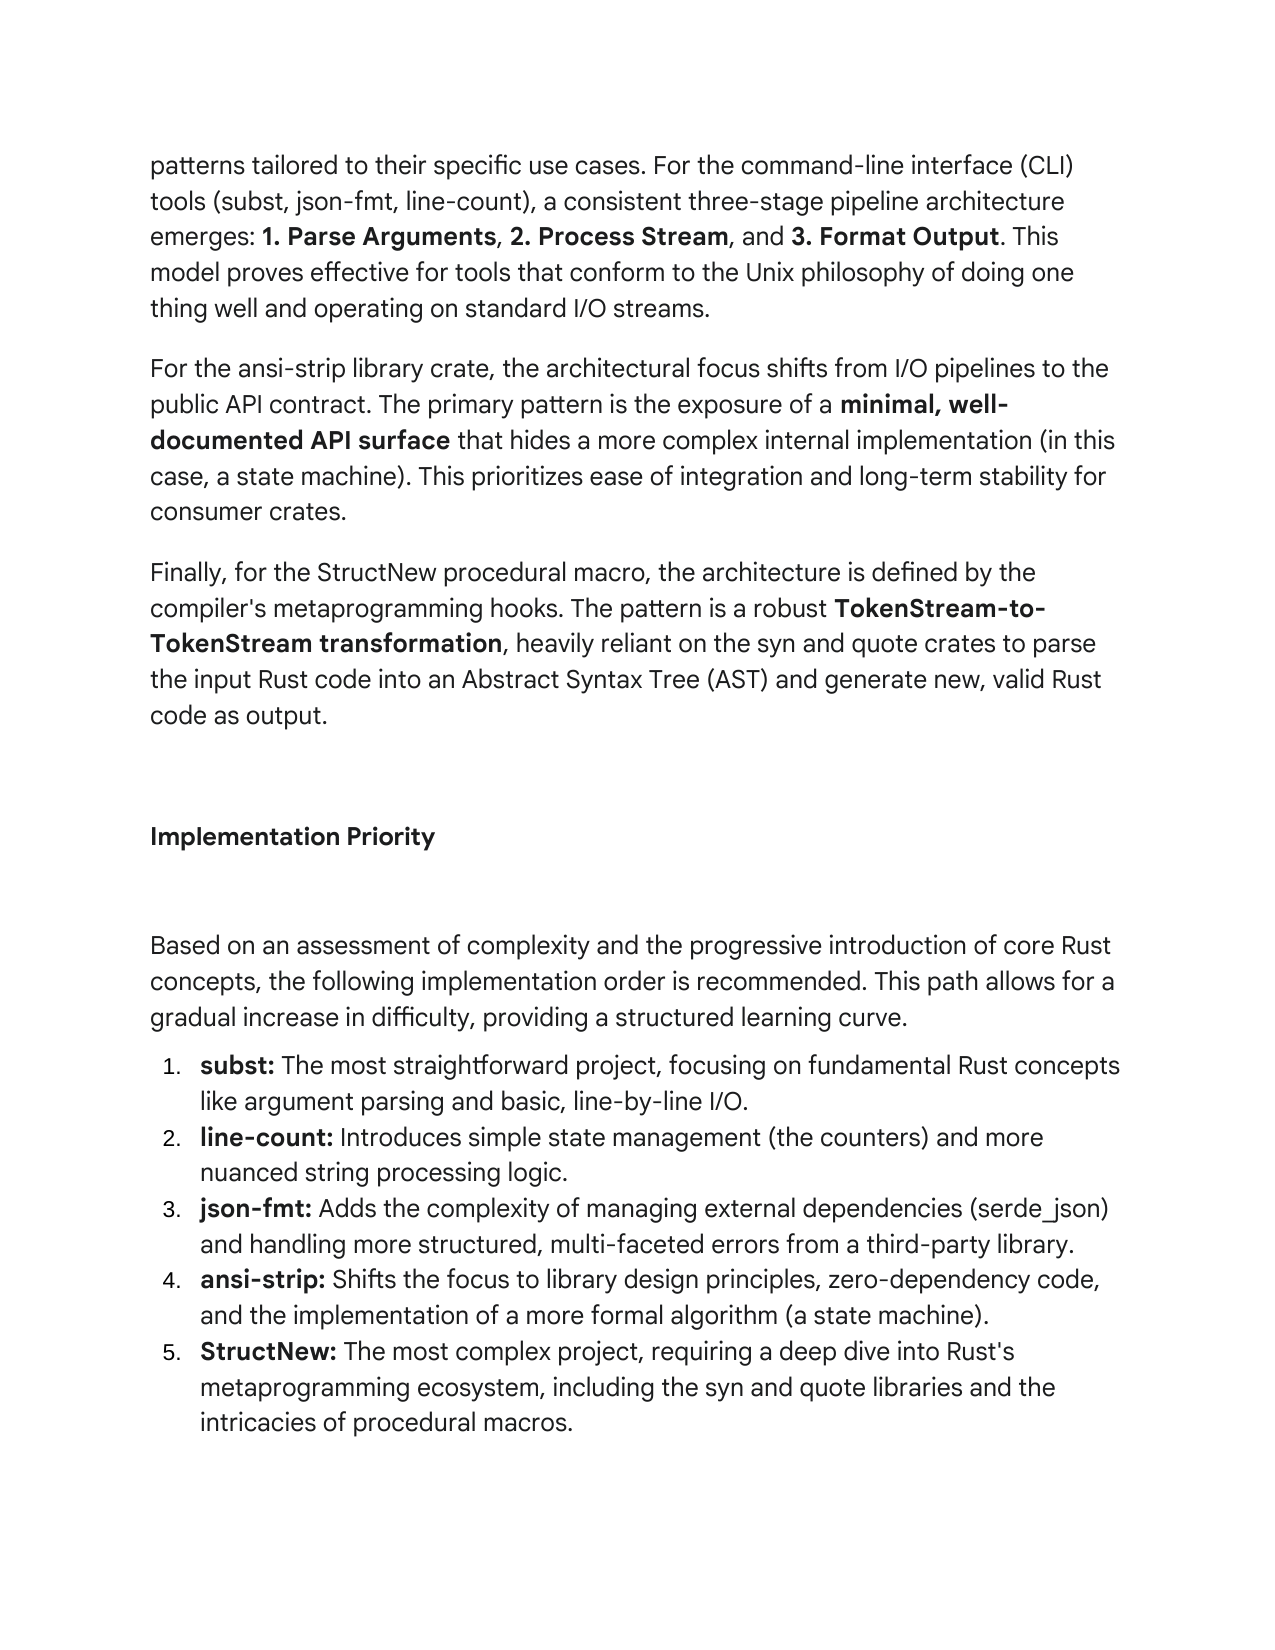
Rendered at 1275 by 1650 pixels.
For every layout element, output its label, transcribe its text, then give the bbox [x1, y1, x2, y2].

subtitle Implementation Priority [150, 822, 1125, 853]
list line-count: Introduces simple state management (the counters) and more nuanced string processing logic. [162, 1122, 1125, 1189]
list ansi-strip: Shifts the focus to library design principles, zero-dependency code, and the implementation of a more formal algorithm (a state machine). [162, 1265, 1125, 1332]
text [150, 150, 1125, 324]
list subst: The most straightforward project, focusing on fundamental Rust concepts like argument parsing and basic, line-by-line I/O. [162, 1050, 1125, 1117]
list json-fmt: Adds the complexity of managing external dependencies (serde_json) and handling more structured, multi-faceted errors from a third-party library. [162, 1193, 1125, 1260]
list StructNew: The most complex project, requiring a deep dive into Rust's metaprogramming ecosystem, including the syn and quote libraries and the intricacies of procedural macros. [162, 1336, 1125, 1439]
text Finally, for the StructNew procedural macro, the architecture is defined by the compiler's metaprogramming hooks. The pattern is a robust TokenStream-to-TokenStream transformation, heavily reliant on the syn and quote crates to parse the input Rust code into an Abstract Syntax Tree (AST) and generate new, valid Rust code as output. [150, 557, 1125, 732]
text For the ansi-strip library crate, the architectural focus shifts from I/O pipelines to the public API contract. The primary pattern is the exposure of a minimal, well-documented API surface that hides a more complex internal implementation (in this case, a state machine). This prioritizes ease of integration and long-term stability for consumer crates. [150, 354, 1125, 528]
text Based on an assessment of complexity and the progressive introduction of core Rust concepts, the following implementation order is recommended. This path allows for a gradual increase in difficulty, providing a structured learning curve. [150, 931, 1125, 1033]
